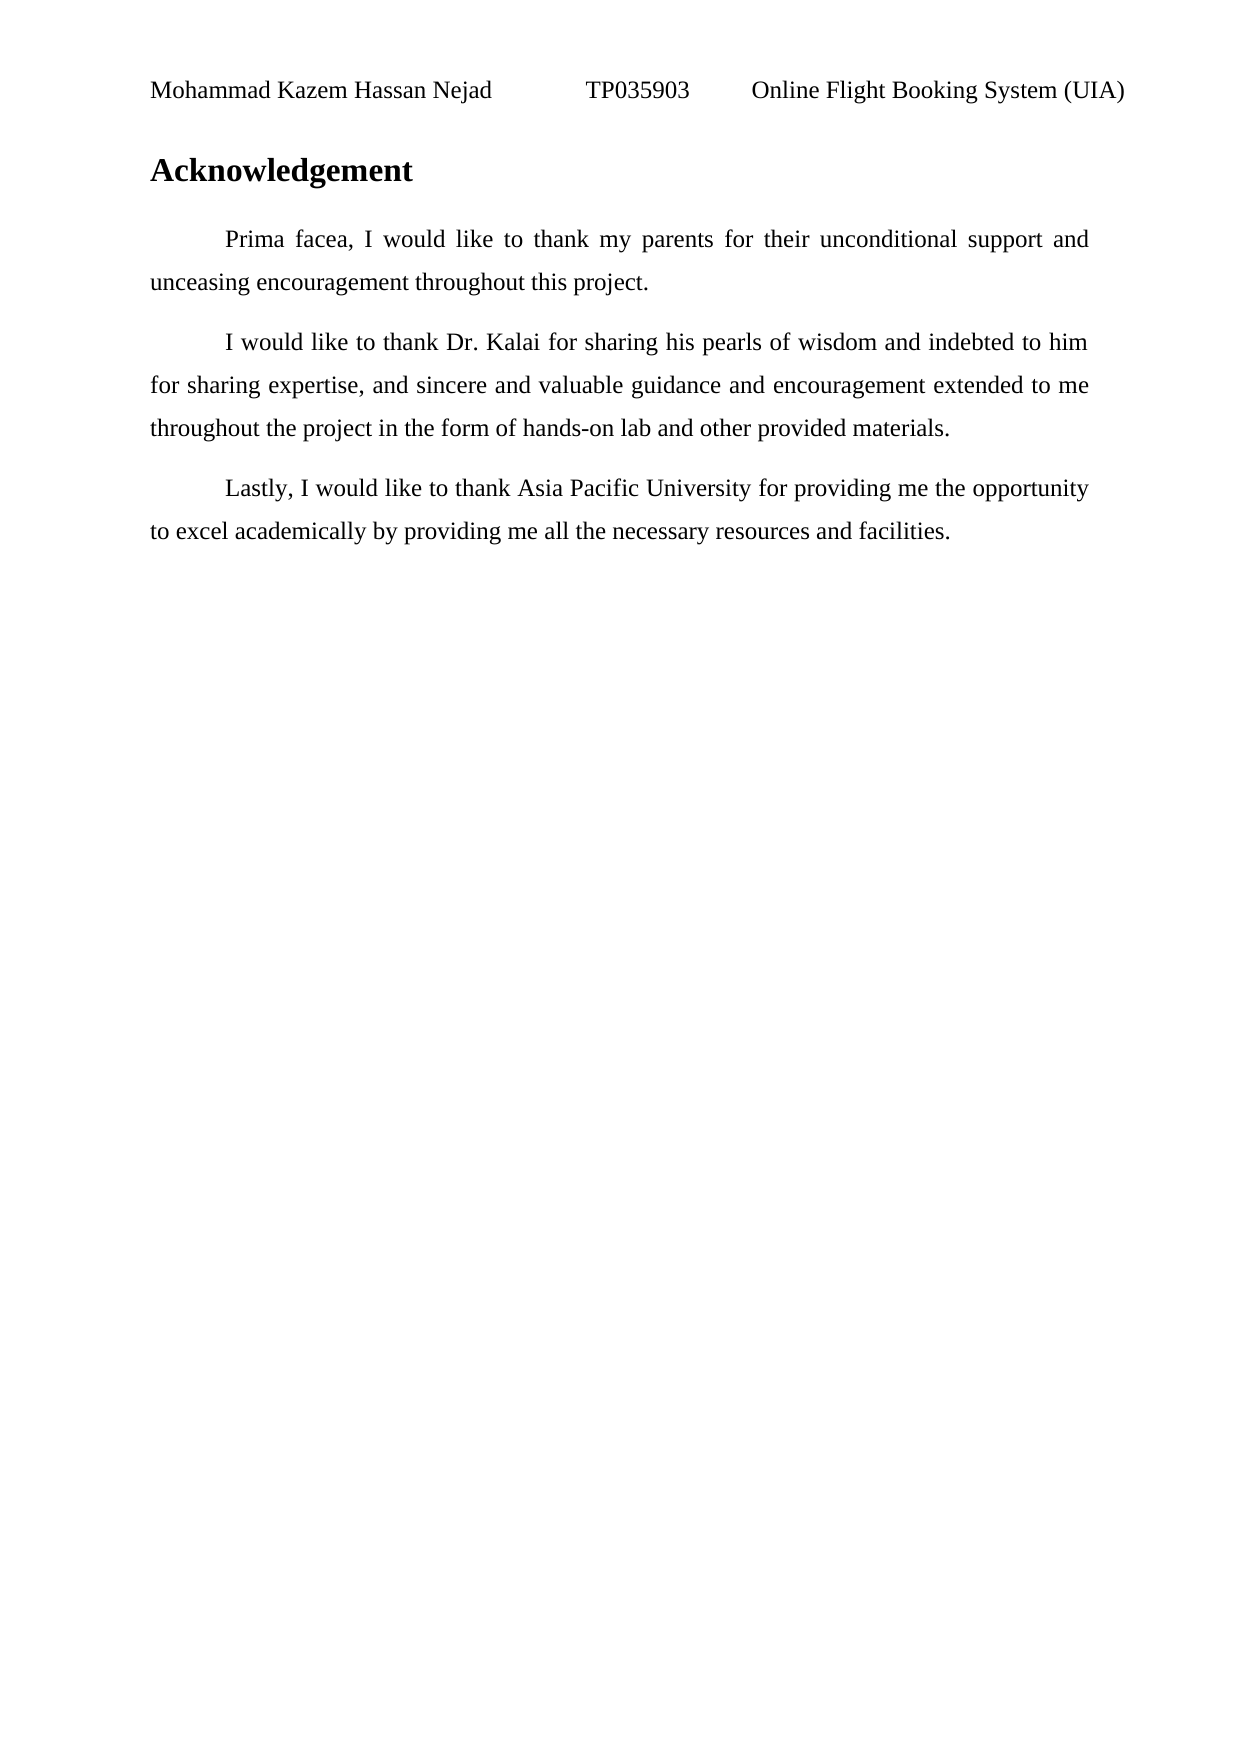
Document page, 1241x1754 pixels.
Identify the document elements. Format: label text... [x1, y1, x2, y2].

text I would like to thank Dr. Kalai for sharing his pearls of wisdom and indebted to him for sharing expertise, and sincere and valuable guidance and encouragement extended to me throughout the project in the form of hands-on lab and other provided materials. [150, 327, 1090, 442]
text Prima facea, I would like to thank my parents for their unconditional support and unceasing encouragement throughout this project. [150, 224, 1090, 296]
text Lastly, I would like to thank Asia Pacific University for providing me the opportunity to excel academically by providing me all the necessary resources and facilities. [150, 473, 1090, 545]
text Acknowledgement [150, 150, 1090, 188]
